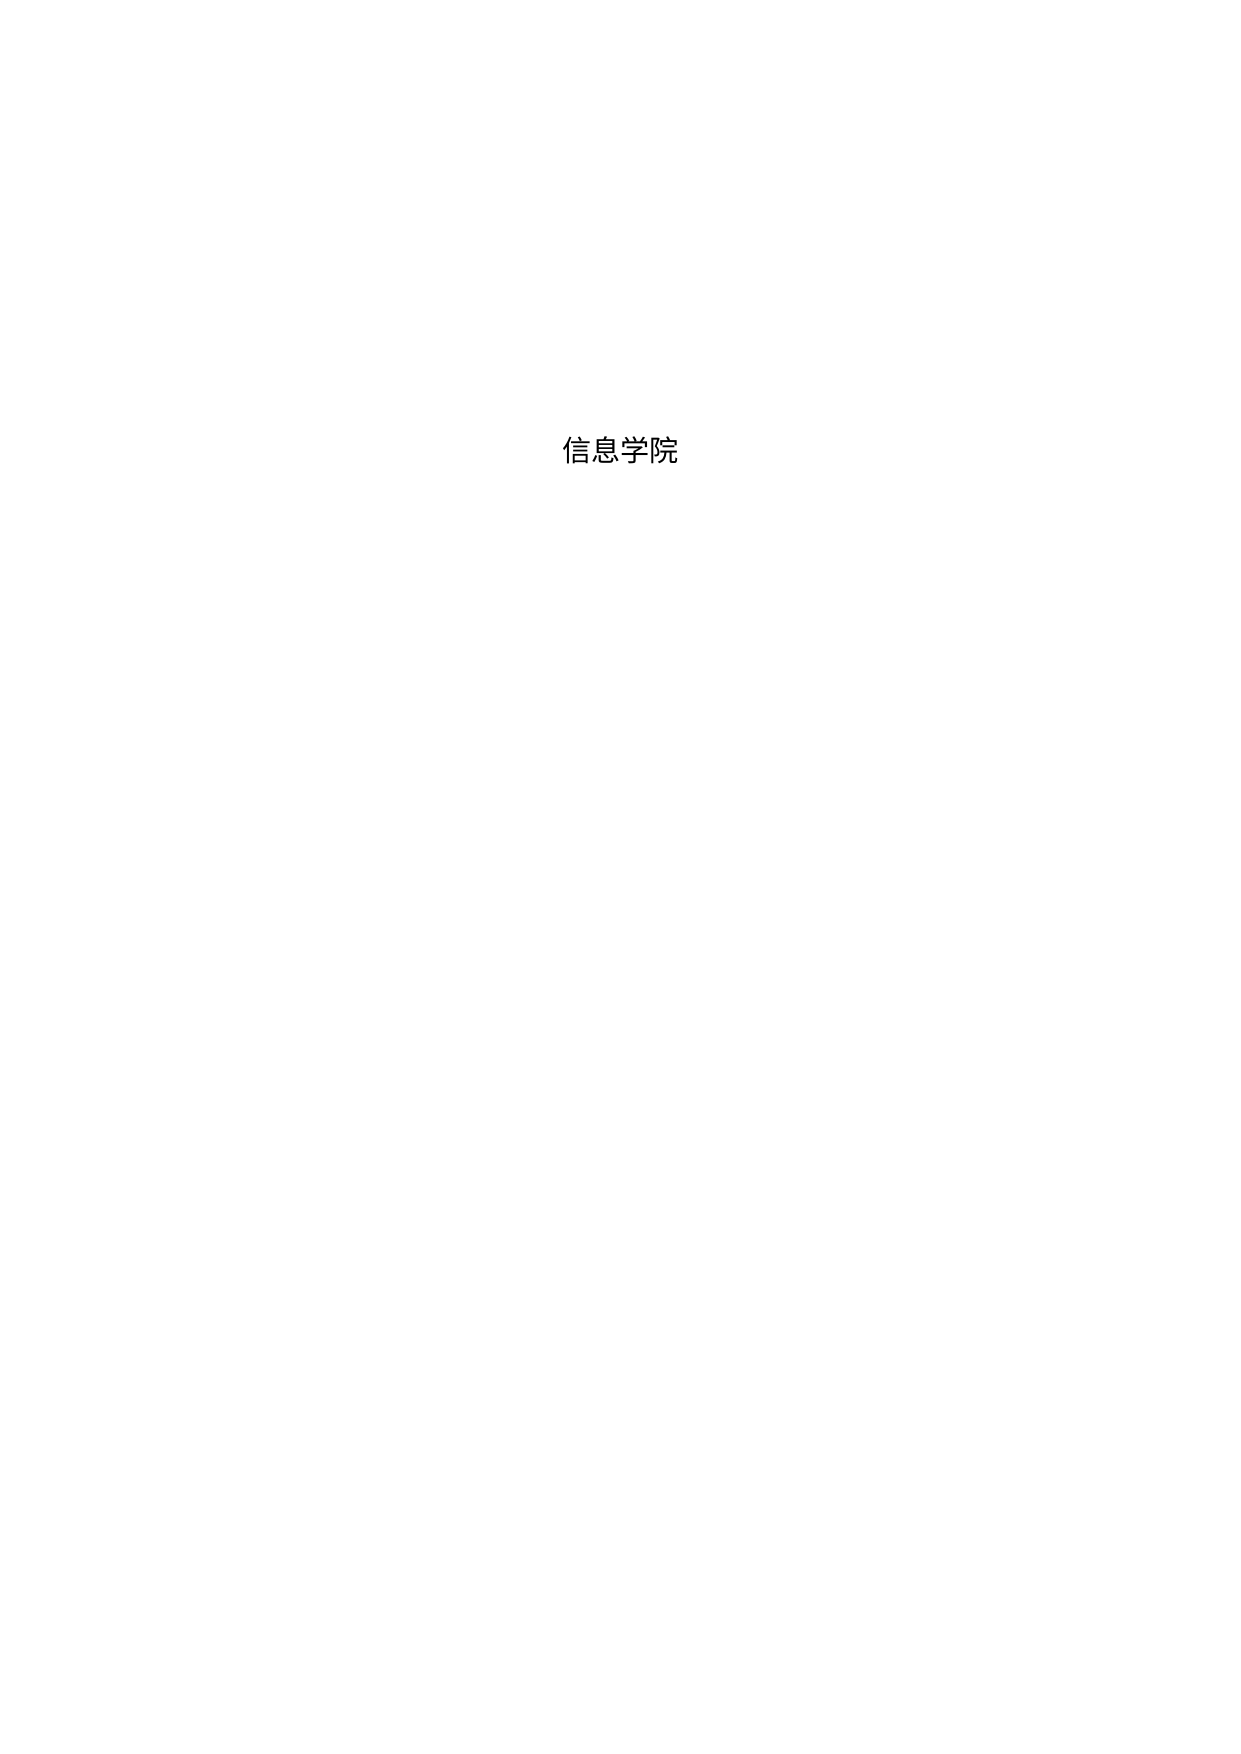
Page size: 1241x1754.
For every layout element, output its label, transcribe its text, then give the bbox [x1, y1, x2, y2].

text 信息学院 [187, 416, 1053, 481]
